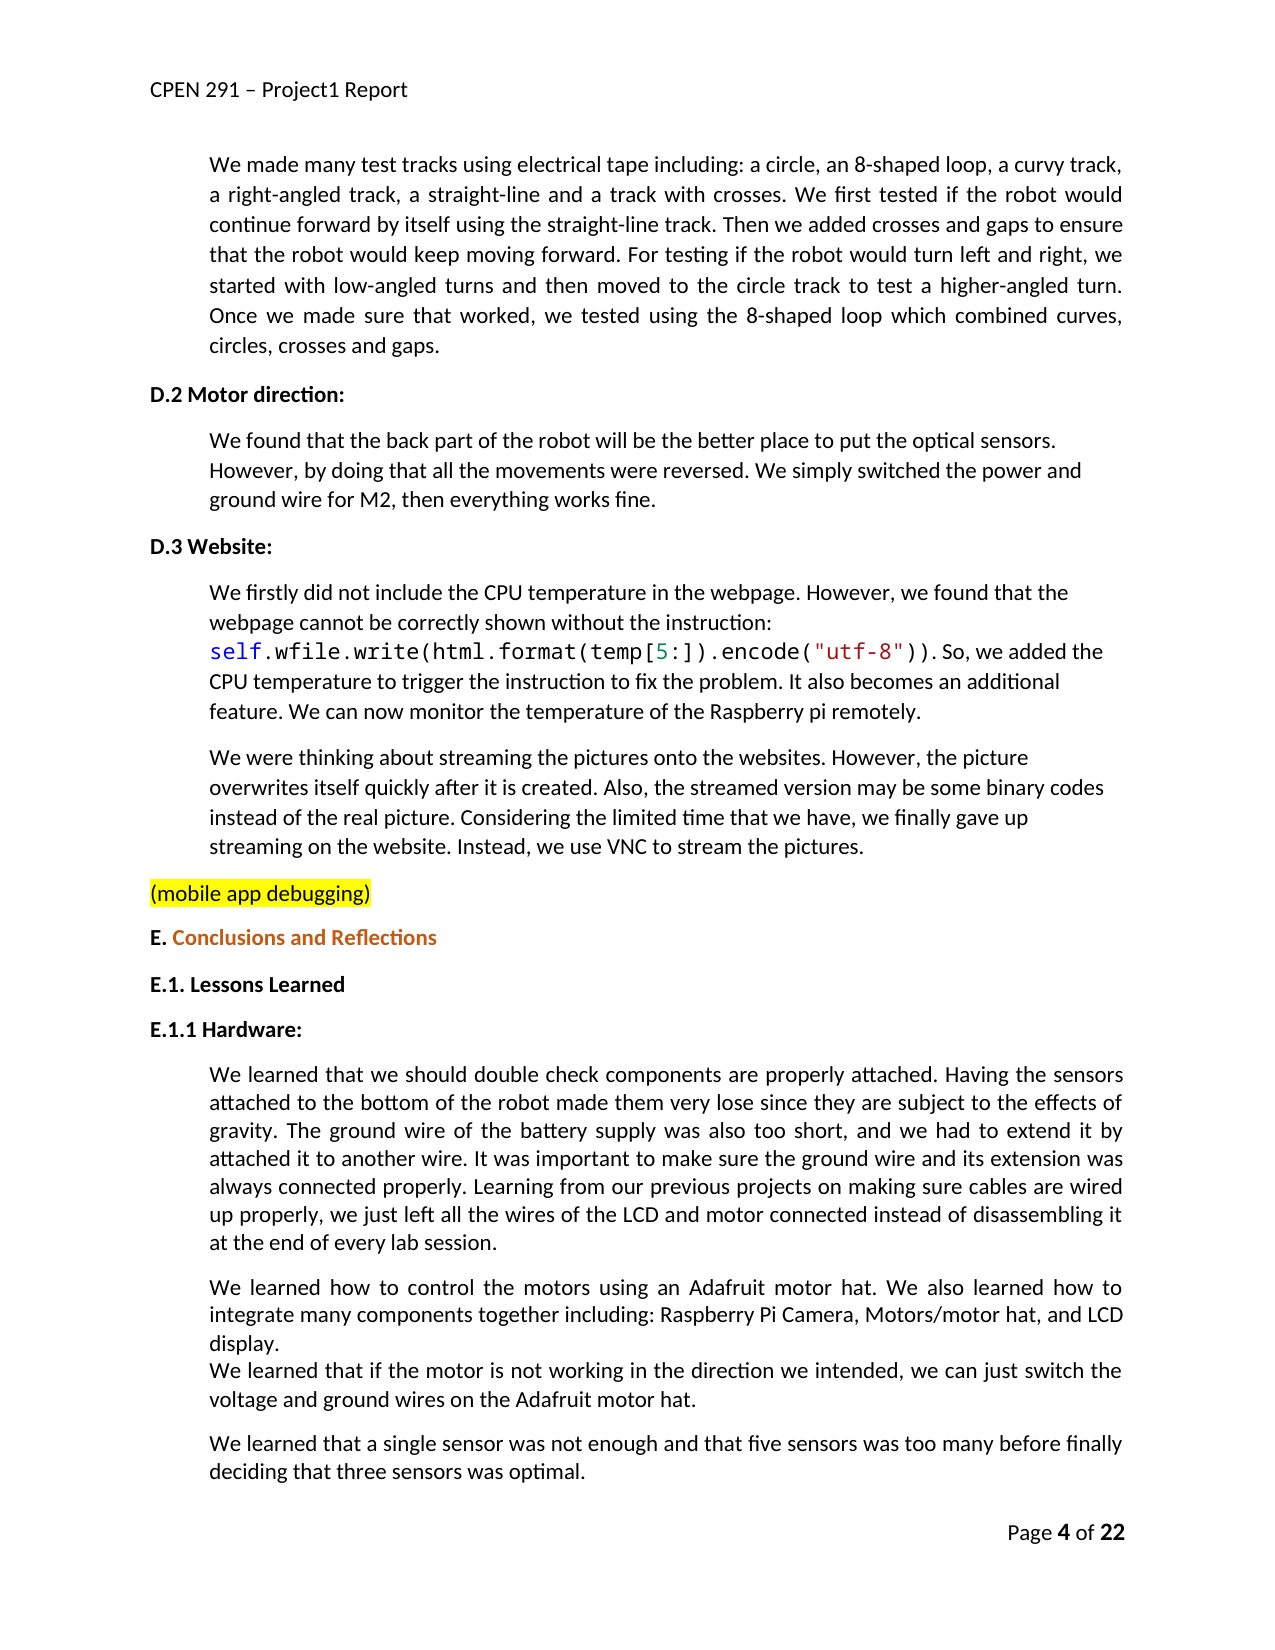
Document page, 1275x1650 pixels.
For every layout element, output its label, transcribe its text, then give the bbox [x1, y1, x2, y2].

text We learned that a single sensor was not enough and that five sensors was too many before finally deciding that three sensors was optimal. [209, 1429, 1125, 1485]
text We found that the back part of the robot will be the better place to put the optical sensors. However, by doing that all the movements were reversed. We simply switched the power and ground wire for M2, then everything works fine. [209, 424, 1125, 513]
text D.3 Website: [150, 530, 1125, 560]
text (mobile app debugging) [150, 877, 1125, 907]
list We learned that if the motor is not working in the direction we intended, we can just switch the voltage and ground wires on the Adafruit motor hat. [209, 1357, 1125, 1413]
text We learned that we should double check components are properly attached. Having the sensors attached to the bottom of the robot made them very lose since they are subject to the effects of gravity. The ground wire of the battery supply was also too short, and we had to extend it by attached it to another wire. It was important to make sure the ground wire and its extension was always connected properly. Learning from our previous projects on making sure cables are wired up properly, we just left all the wires of the LCD and motor connected instead of disassembling it at the end of every lab session. [209, 1060, 1125, 1256]
text D.2 Motor direction: [150, 378, 1125, 408]
text We were thinking about streaming the pictures onto the websites. However, the picture overwrites itself quickly after it is created. Also, the streamed version may be some binary codes instead of the real picture. Considering the limited time that we have, we finally gave up streaming on the website. Instead, we use VNC to stream the pictures. [209, 742, 1125, 861]
text We made many test tracks using electrical tape including: a circle, an 8-shaped loop, a curvy track, a right-angled track, a straight-line and a track with crosses. We first tested if the robot would continue forward by itself using the straight-line track. Then we added crosses and gaps to ensure that the robot would keep moving forward. For testing if the robot would turn left and right, we started with low-angled turns and then moved to the circle track to test a higher-angled turn. Once we made sure that worked, we tested using the 8-shaped loop which combined curves, circles, crosses and gaps. [209, 150, 1125, 359]
text E.1. Lessons Learned [150, 970, 1125, 998]
text E.1.1 Hardware: [150, 1015, 1125, 1043]
text E. Conclusions and Reflections [150, 923, 1125, 952]
text We firstly did not include the CPU temperature in the webpage. However, we found that the webpage cannot be correctly shown without the instruction: self.wfile.write(html.format(temp[5:]).encode("utf-8")). So, we added the CPU temperature to trigger the instruction to fix the problem. It also becomes an additional feature. We can now monitor the temperature of the Raspberry pi remotely. [209, 577, 1125, 725]
list We learned how to control the motors using an Adafruit motor hat. We also learned how to integrate many components together including: Raspberry Pi Camera, Motors/motor hat, and LCD display. [209, 1273, 1125, 1357]
